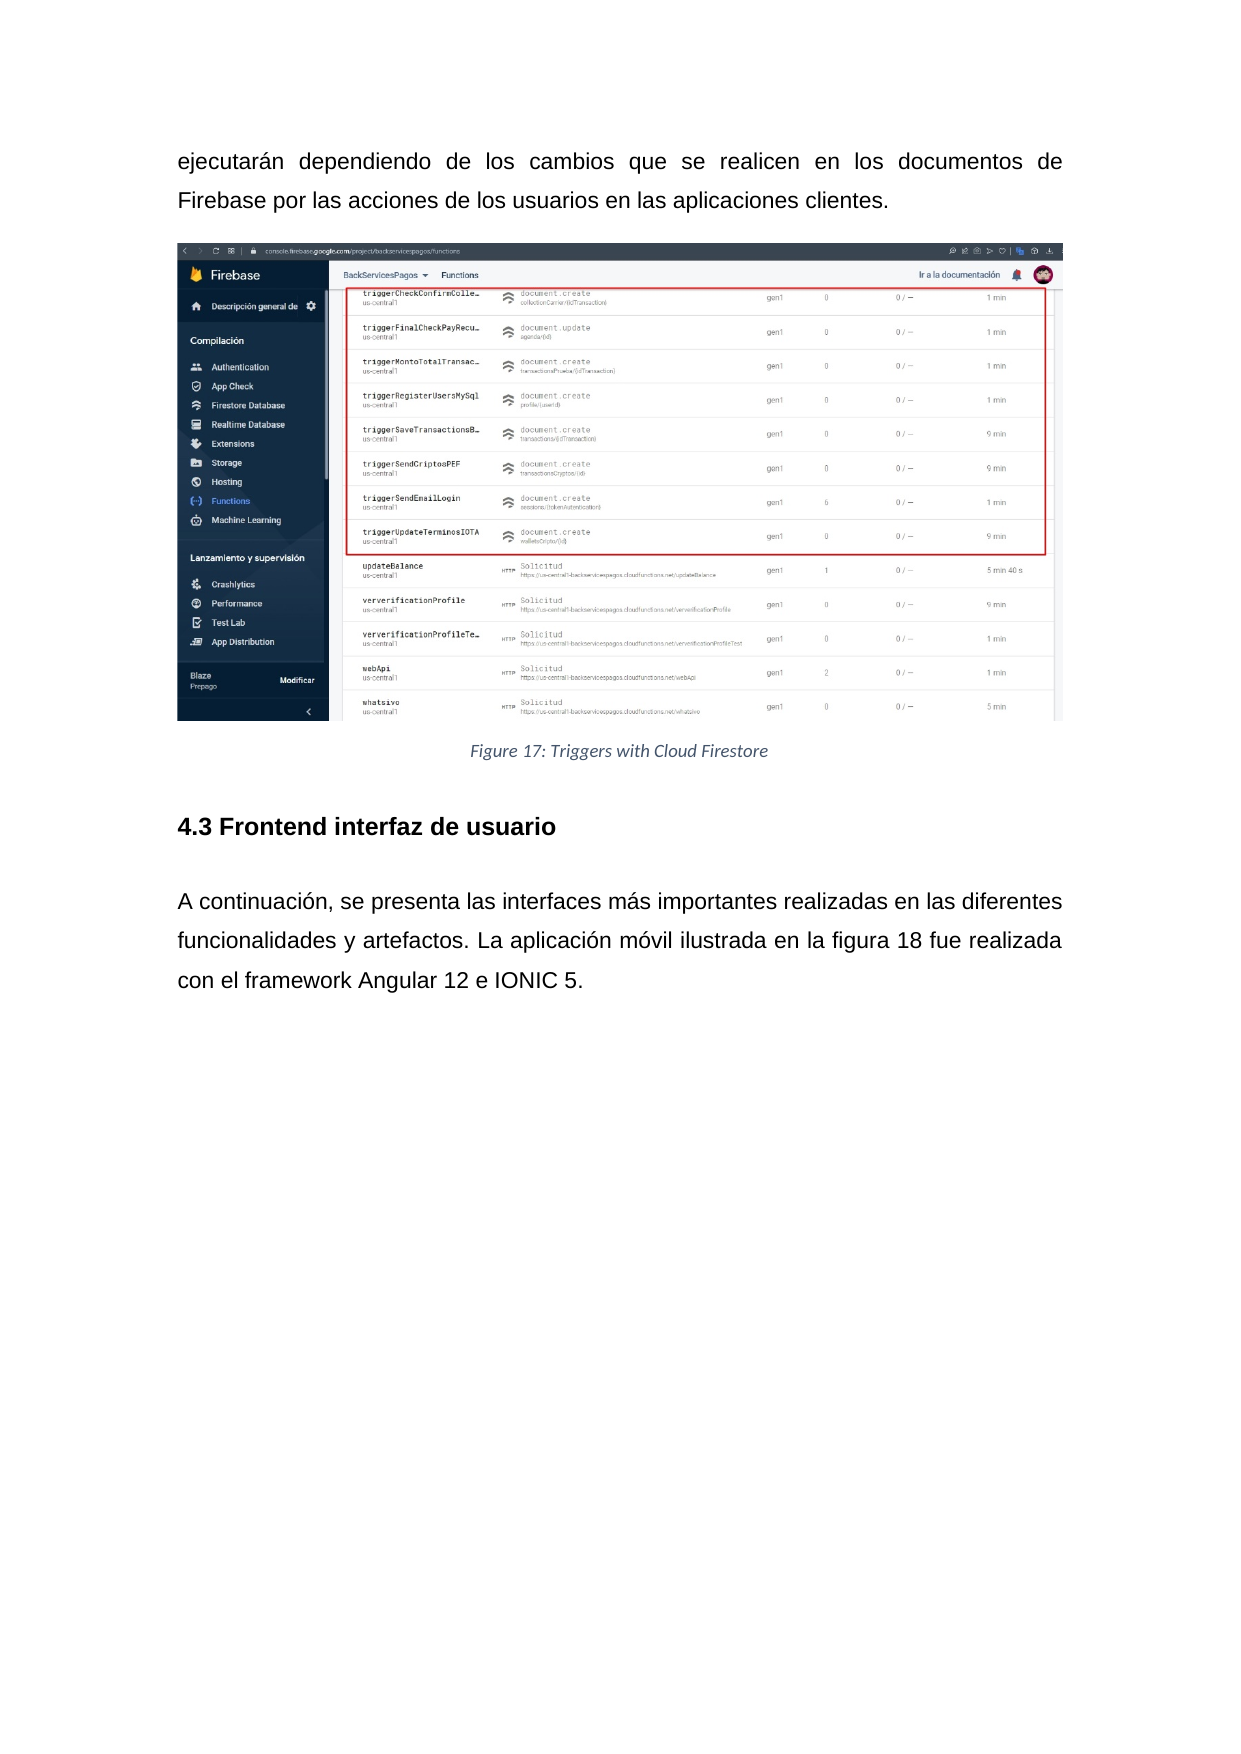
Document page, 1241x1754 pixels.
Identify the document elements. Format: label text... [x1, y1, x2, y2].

picture [177, 243, 1063, 721]
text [177, 148, 1063, 213]
text A continuación, se presenta las interfaces más importantes realizadas en las diferentes funcionalidades y artefactos. La aplicación móvil ilustrada en la figura 18 fue realizada con el framework Angular 12 e IONIC 5. [177, 888, 1063, 993]
text 4.3 Frontend interfaz de usuario [177, 812, 1063, 841]
